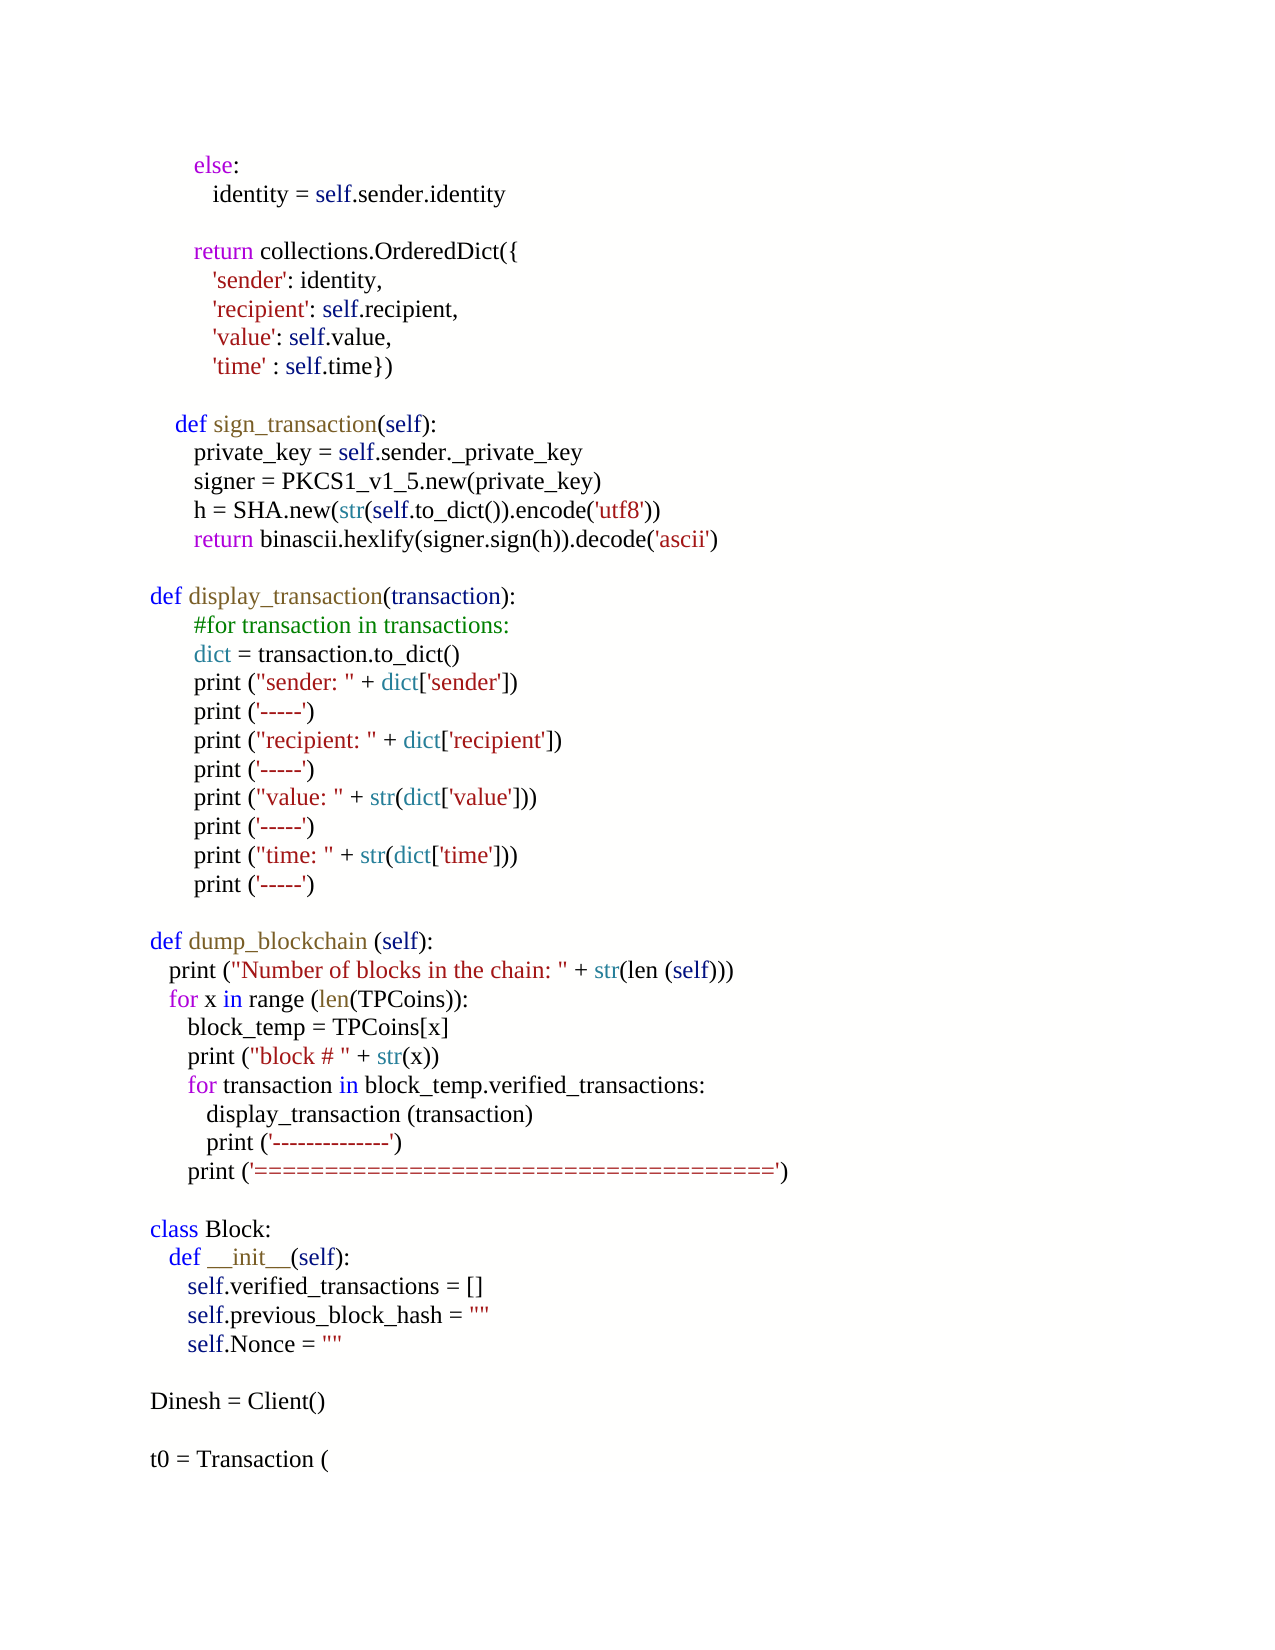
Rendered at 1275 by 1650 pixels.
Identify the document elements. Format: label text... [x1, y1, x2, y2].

text self.Nonce = "" [150, 1329, 1125, 1357]
text #for transaction in transactions: [150, 610, 1125, 639]
text display_transaction (transaction) [150, 1099, 1125, 1127]
text def __init__(self): [150, 1242, 1125, 1271]
text block_temp = TPCoins[x] [150, 1012, 1125, 1041]
text print ('-----') [150, 696, 1125, 725]
text Dinesh = Client() [150, 1386, 1125, 1415]
text print ('-----') [150, 754, 1125, 782]
text return binascii.hexlify(signer.sign(h)).decode('ascii') [150, 524, 1125, 552]
text print ('=====================================') [150, 1156, 1125, 1185]
text print ('--------------') [150, 1127, 1125, 1156]
text print ("Number of blocks in the chain: " + str(len (self))) [150, 955, 1125, 984]
text print ("value: " + str(dict['value'])) [150, 782, 1125, 811]
text 'sender': identity, [150, 265, 1125, 294]
text h = SHA.new(str(self.to_dict()).encode('utf8')) [150, 495, 1125, 524]
text def sign_transaction(self): [150, 409, 1125, 437]
text for x in range (len(TPCoins)): [150, 984, 1125, 1012]
text 'recipient': self.recipient, [150, 294, 1125, 322]
text return collections.OrderedDict({ [150, 236, 1125, 265]
text for transaction in block_temp.verified_transactions: [150, 1070, 1125, 1099]
text dict = transaction.to_dict() [150, 639, 1125, 667]
text else: [150, 150, 1125, 179]
text print ('-----') [150, 811, 1125, 840]
text private_key = self.sender._private_key [150, 437, 1125, 466]
text t0 = Transaction ( [150, 1444, 1125, 1472]
text signer = PKCS1_v1_5.new(private_key) [150, 466, 1125, 495]
text self.verified_transactions = [] [150, 1271, 1125, 1300]
text self.previous_block_hash = "" [150, 1300, 1125, 1329]
text def dump_blockchain (self): [150, 926, 1125, 955]
text print ('-----') [150, 869, 1125, 897]
text 'value': self.value, [150, 322, 1125, 351]
text 'time' : self.time}) [150, 351, 1125, 380]
text print ("recipient: " + dict['recipient']) [150, 725, 1125, 754]
text def display_transaction(transaction): [150, 581, 1125, 610]
text class Block: [150, 1214, 1125, 1242]
text identity = self.sender.identity [150, 179, 1125, 207]
text print ("time: " + str(dict['time'])) [150, 840, 1125, 869]
text print ("block # " + str(x)) [150, 1041, 1125, 1070]
text print ("sender: " + dict['sender']) [150, 667, 1125, 696]
